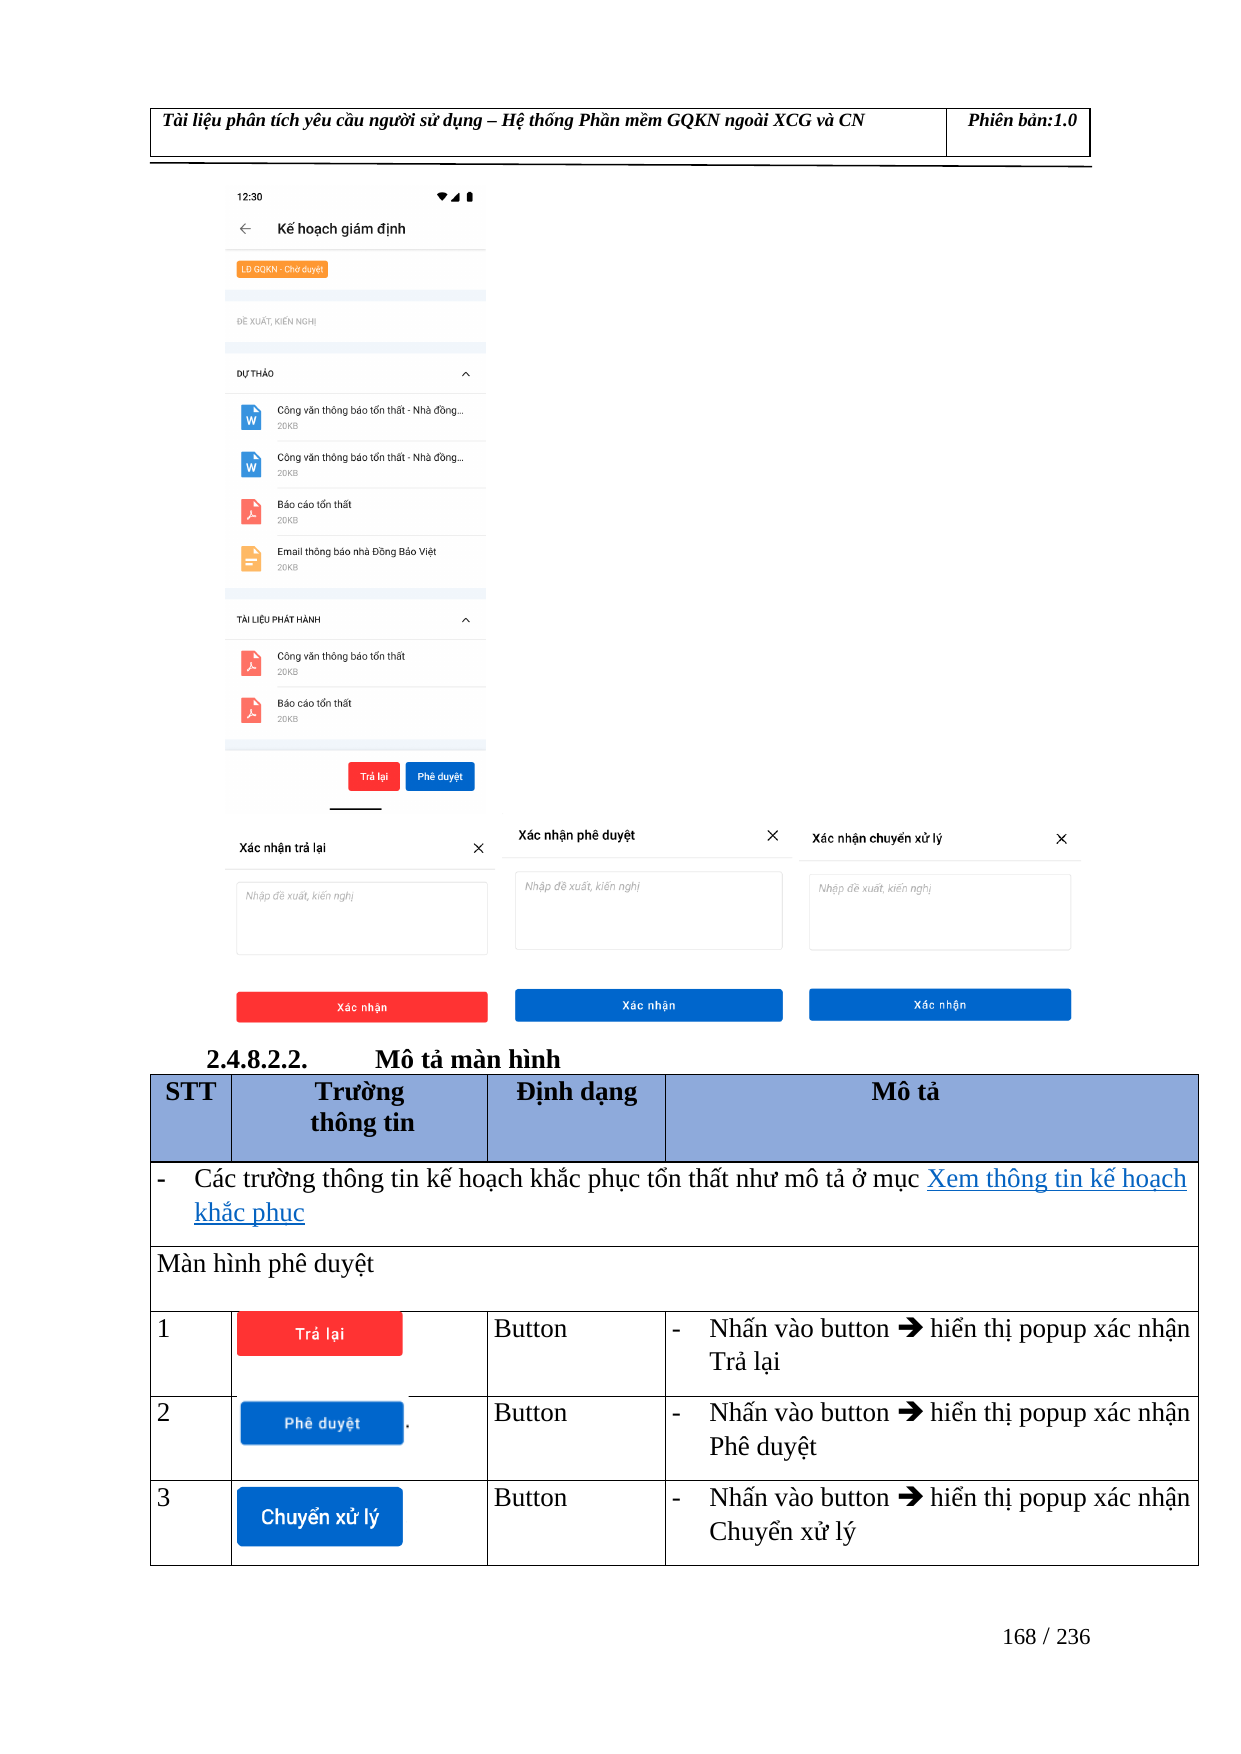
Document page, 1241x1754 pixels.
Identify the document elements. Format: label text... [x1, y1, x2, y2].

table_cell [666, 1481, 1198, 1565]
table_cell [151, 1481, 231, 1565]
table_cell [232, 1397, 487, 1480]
picture [502, 813, 793, 1039]
picture [225, 185, 486, 814]
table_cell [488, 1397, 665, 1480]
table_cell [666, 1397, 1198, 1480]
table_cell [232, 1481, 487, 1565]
picture [237, 1311, 403, 1356]
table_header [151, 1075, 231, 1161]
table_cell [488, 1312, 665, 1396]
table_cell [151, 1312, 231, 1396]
picture [237, 1481, 407, 1547]
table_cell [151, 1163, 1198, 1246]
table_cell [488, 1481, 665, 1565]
picture [237, 1396, 409, 1452]
picture [225, 828, 496, 1039]
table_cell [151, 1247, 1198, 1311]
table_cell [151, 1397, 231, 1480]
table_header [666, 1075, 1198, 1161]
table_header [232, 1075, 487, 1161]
picture [799, 818, 1082, 1039]
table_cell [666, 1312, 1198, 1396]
subtitle Mô tả màn hình [206, 1043, 1090, 1074]
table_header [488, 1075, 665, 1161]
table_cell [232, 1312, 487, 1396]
